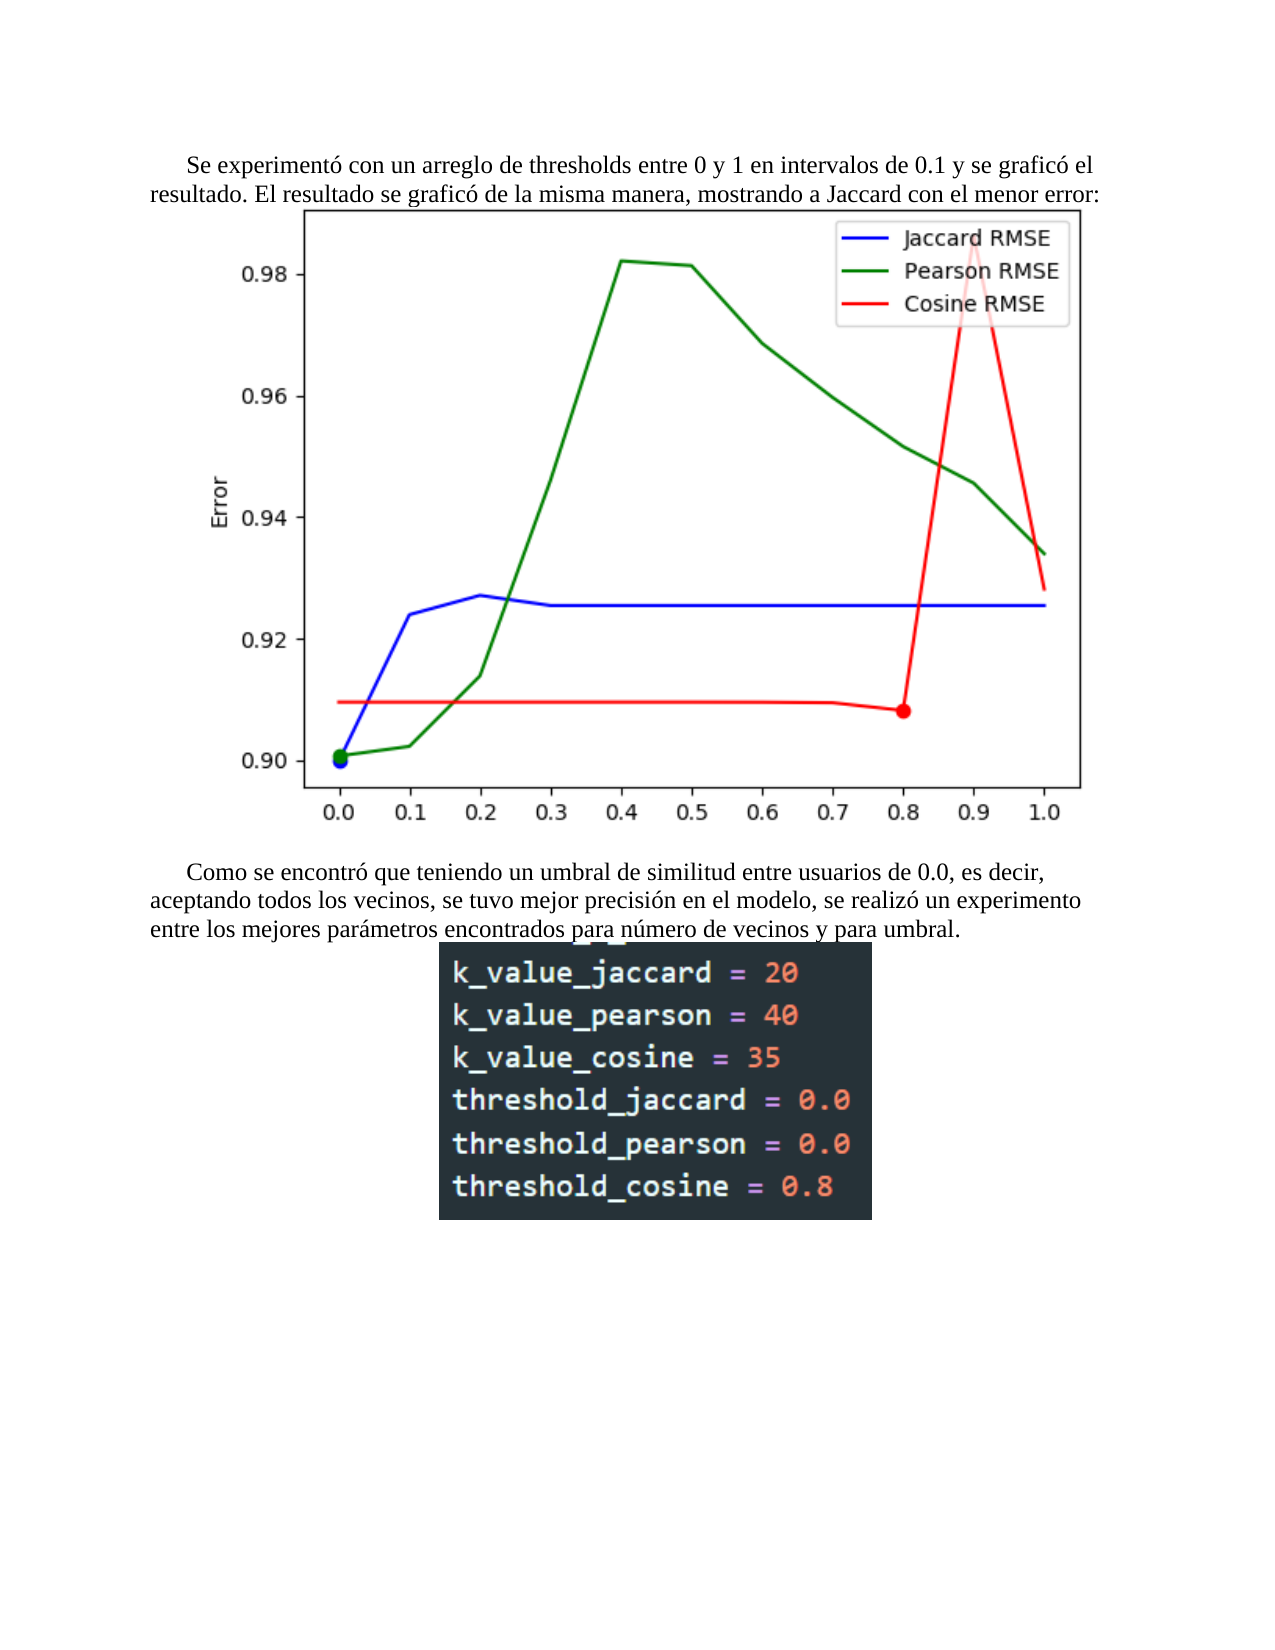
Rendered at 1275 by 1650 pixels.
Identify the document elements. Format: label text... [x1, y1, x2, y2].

picture [439, 942, 872, 1220]
text Se experimentó con un arreglo de thresholds entre 0 y 1 en intervalos de 0.1 y se graficó el resultado. El resultado se graficó de la misma manera, mostrando a Jaccard con el menor error: [150, 150, 1125, 207]
text Como se encontró que teniendo un umbral de similitud entre usuarios de 0.0, es decir, aceptando todos los vecinos, se tuvo mejor precisión en el modelo, se realizó un experimento entre los mejores parámetros encontrados para número de vecinos y para umbral. [150, 857, 1125, 943]
picture [186, 207, 1097, 828]
